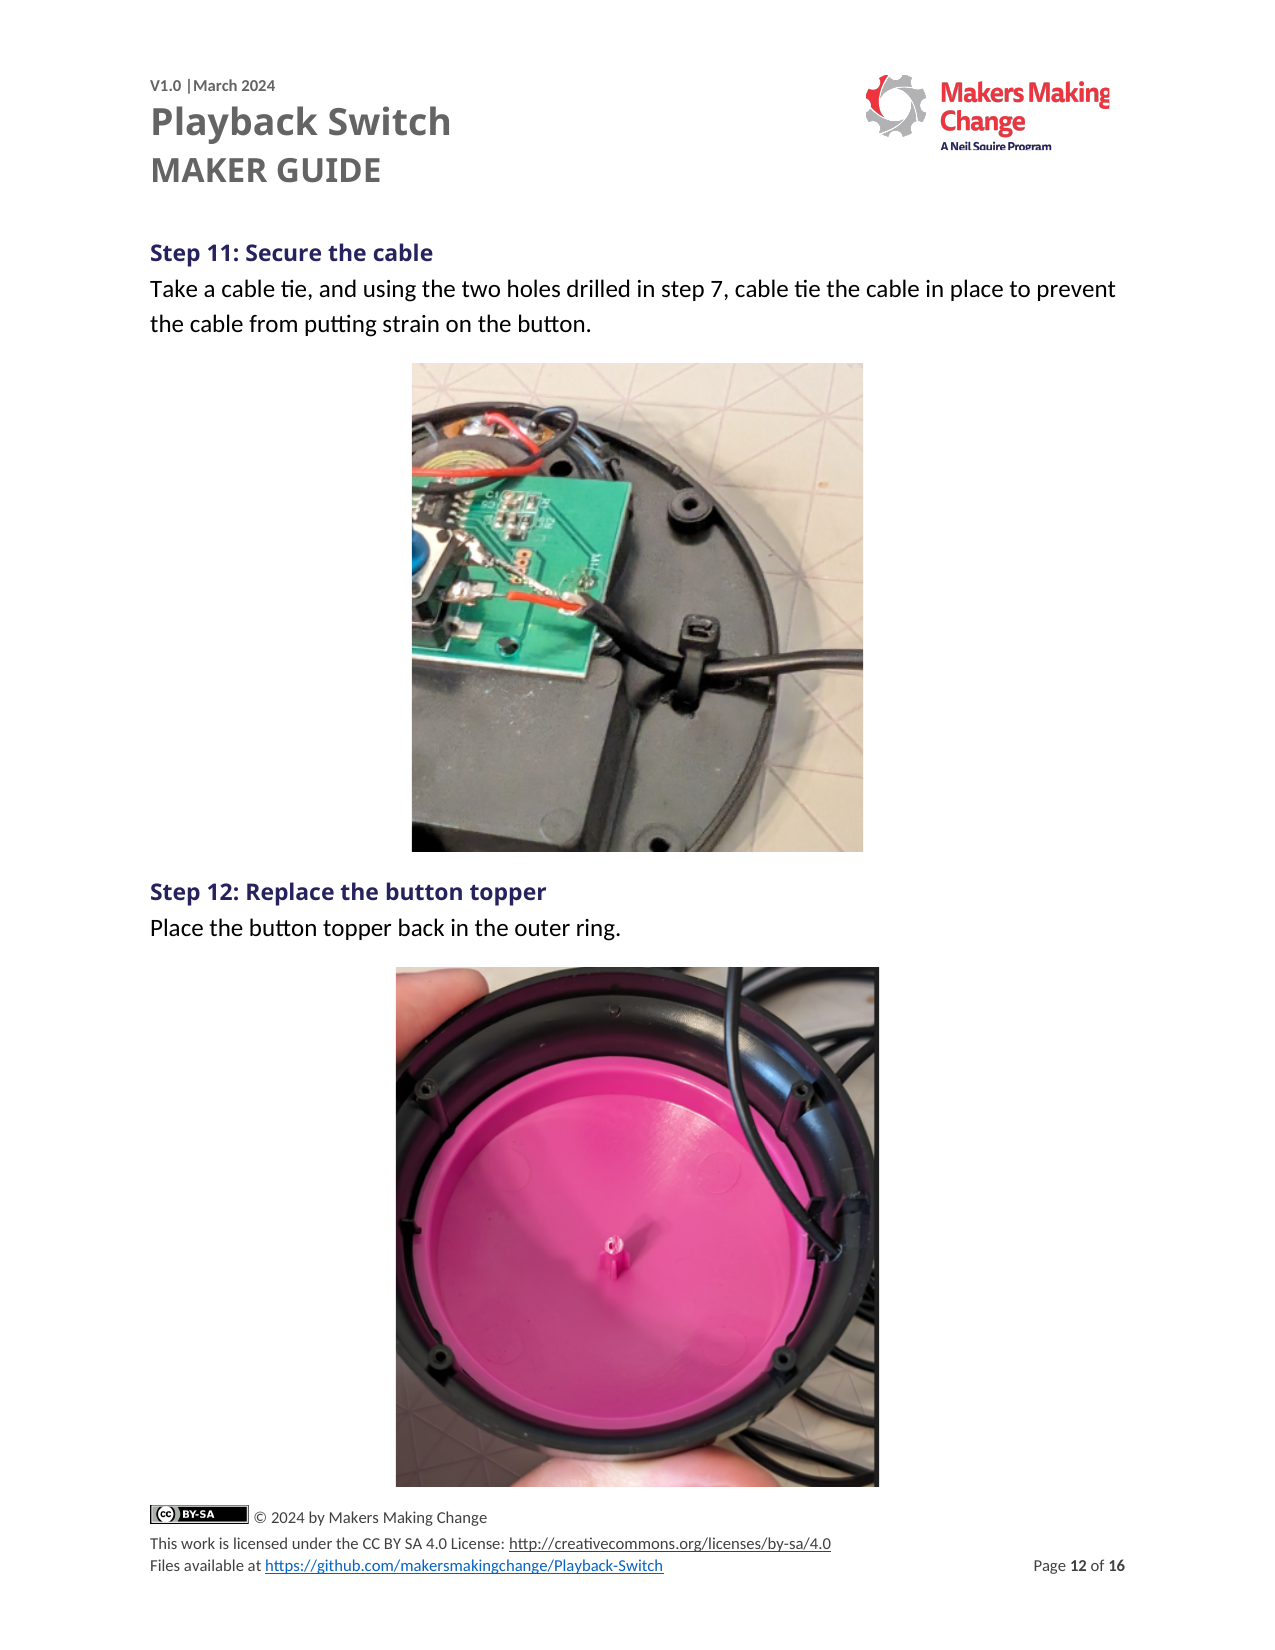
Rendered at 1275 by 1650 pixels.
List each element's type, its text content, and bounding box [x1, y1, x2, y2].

text Take a cable tie, and using the two holes drilled in step 7, cable tie the cable in place to prevent the cable from putting strain on the button. [150, 273, 1125, 339]
picture [395, 967, 880, 1487]
text Place the button topper back in the outer ring. [150, 912, 1125, 943]
picture [865, 75, 1110, 151]
picture [150, 1505, 249, 1524]
subtitle Step 11: Secure the cable [150, 237, 1125, 268]
picture [411, 363, 864, 852]
subtitle Step 12: Replace the button topper [150, 876, 1125, 907]
